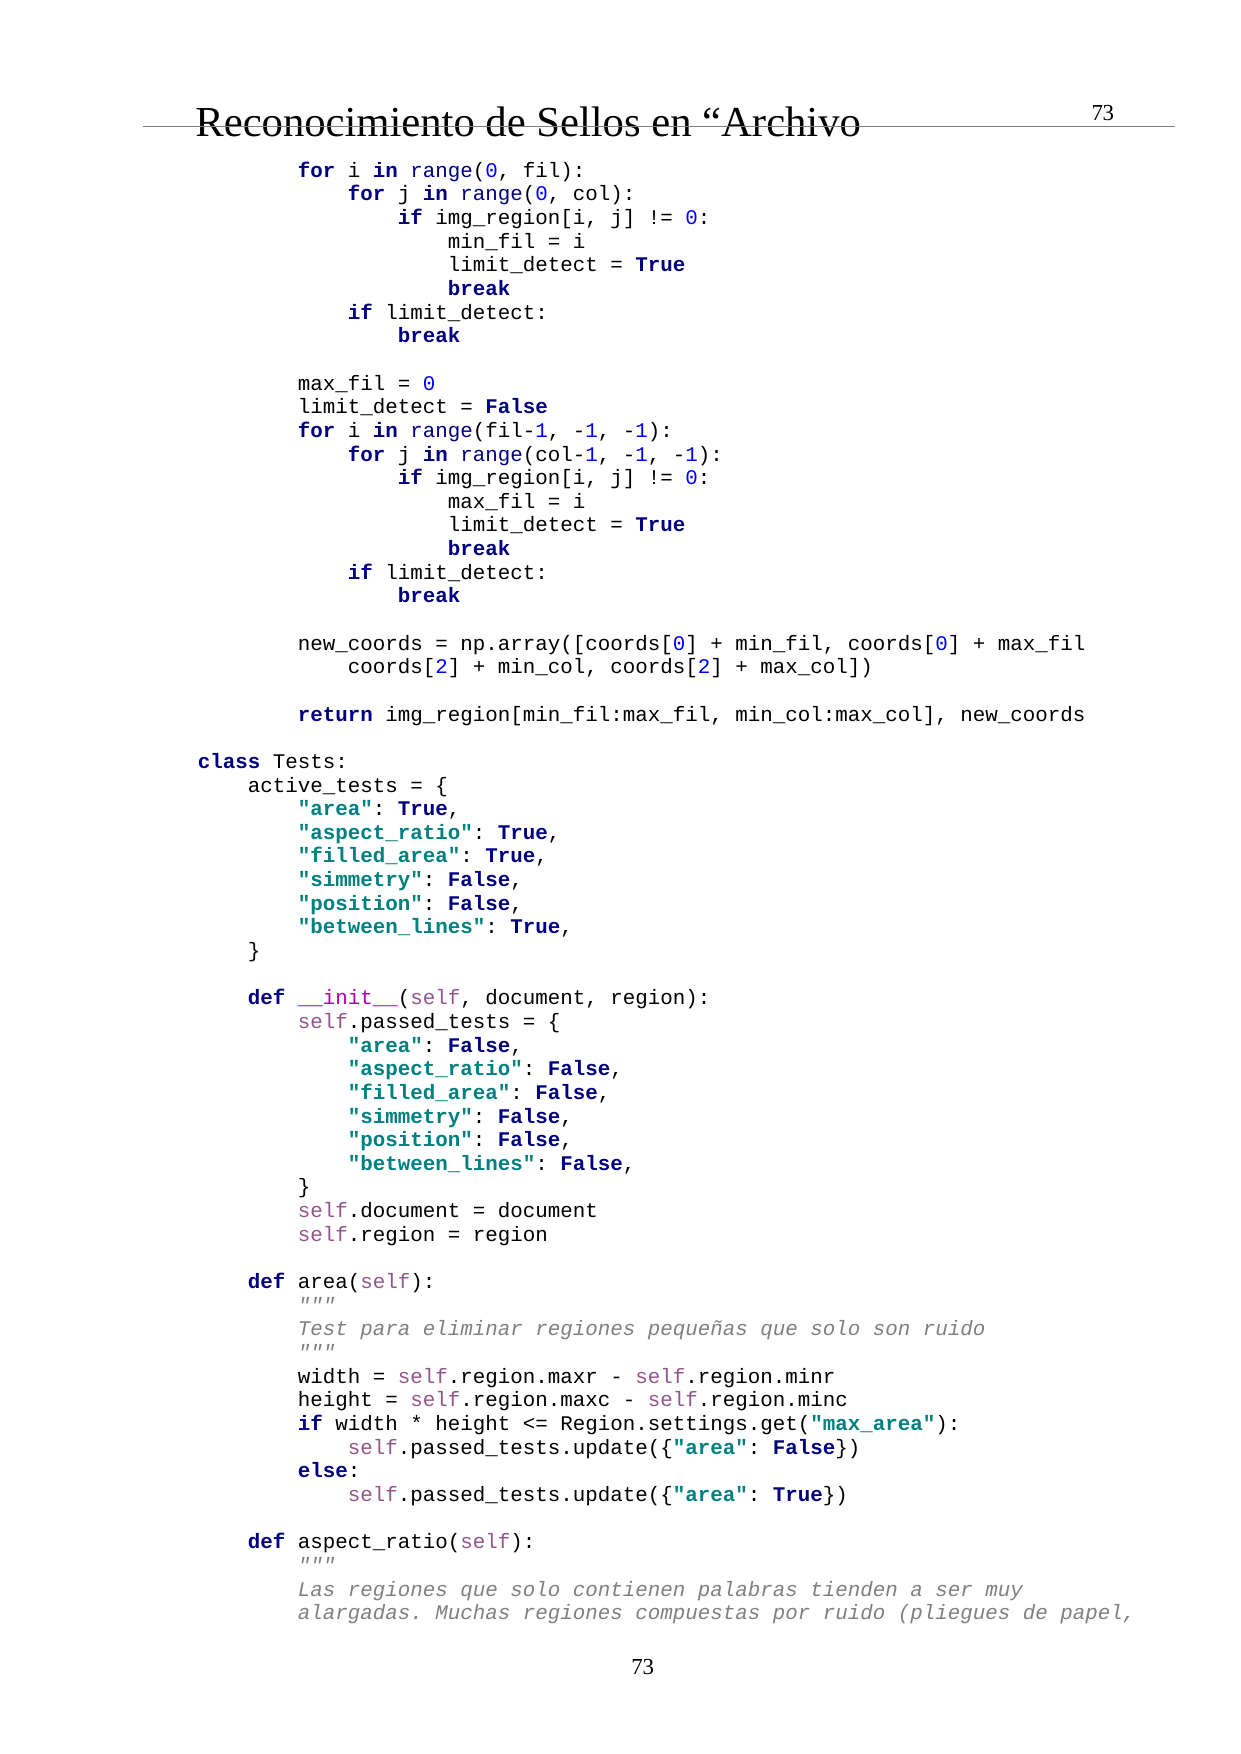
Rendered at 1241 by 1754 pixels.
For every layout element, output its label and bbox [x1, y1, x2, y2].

text [148, 160, 1138, 1626]
